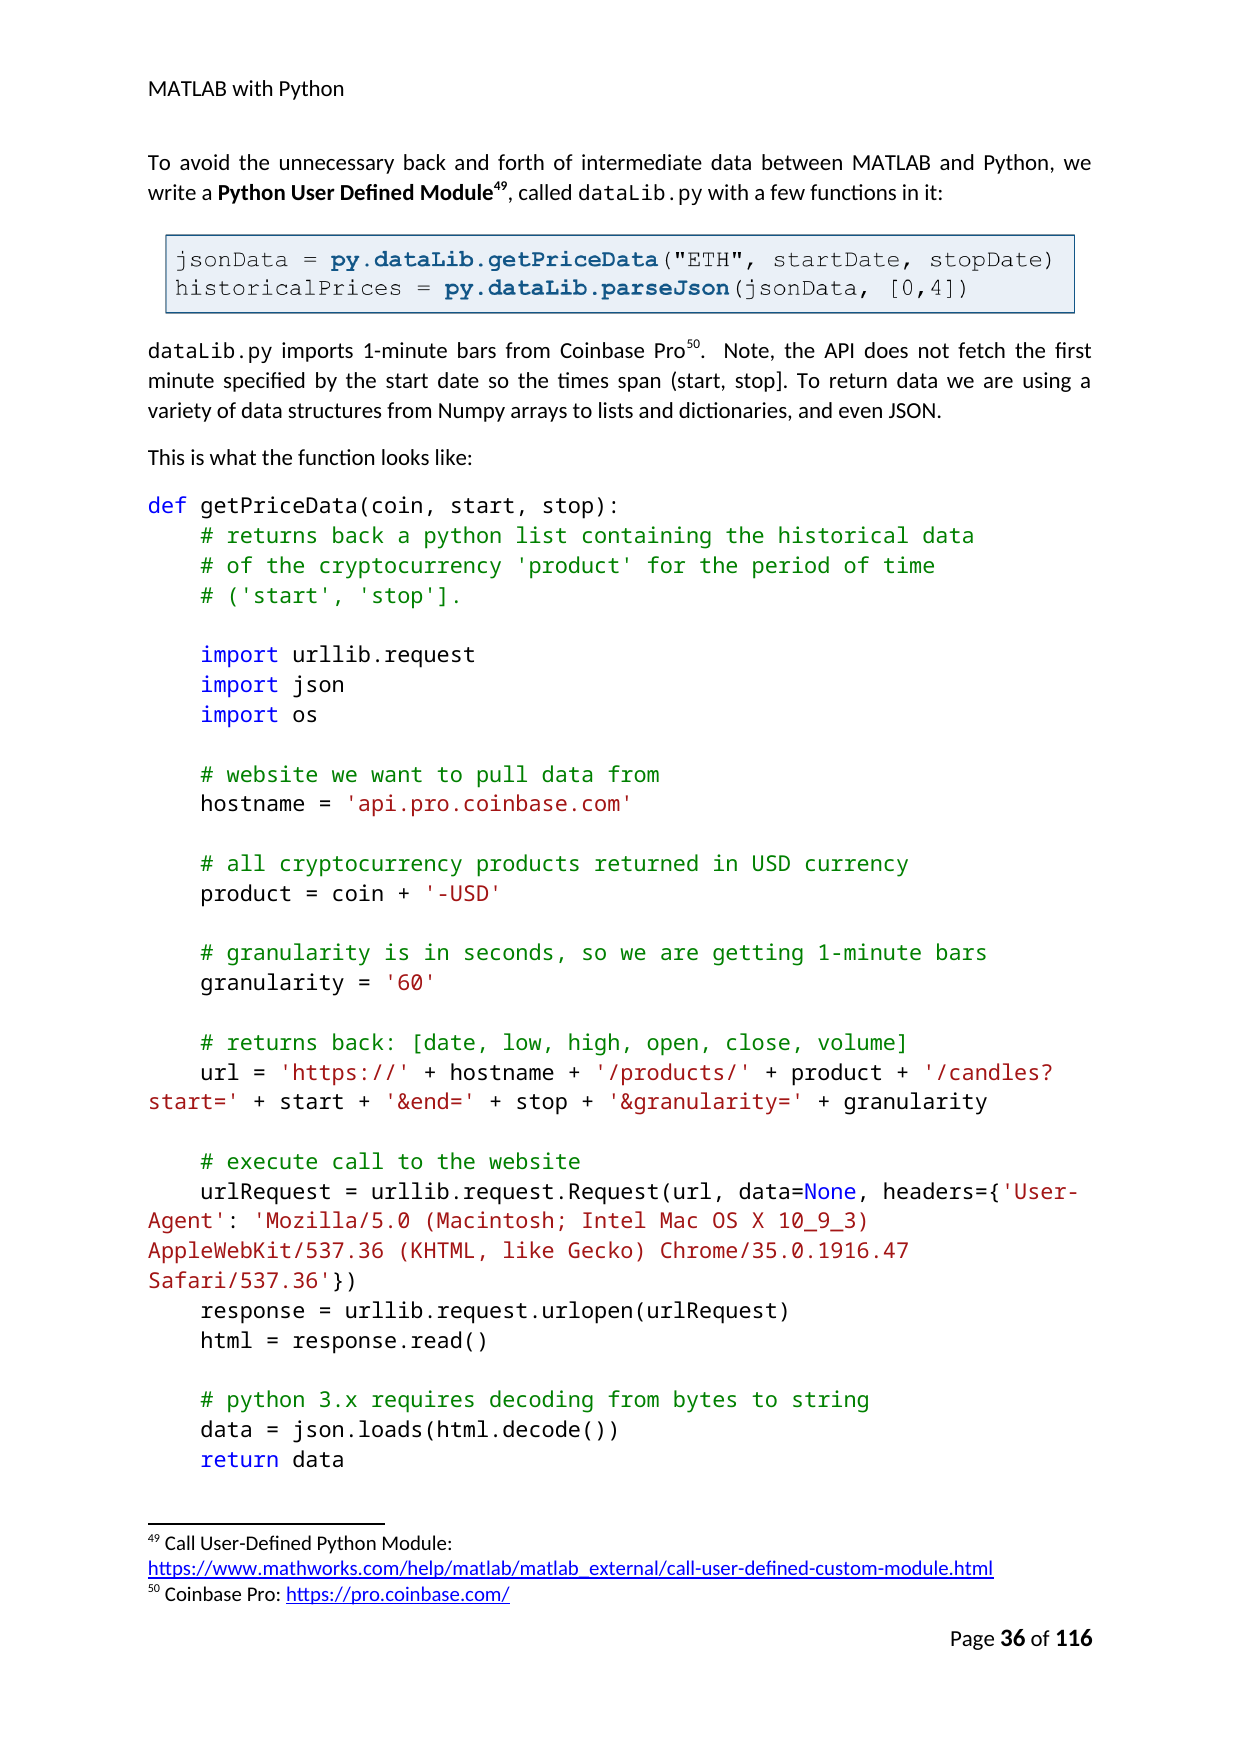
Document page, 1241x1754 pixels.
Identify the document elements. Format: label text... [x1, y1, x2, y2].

text # all cryptocurrency products returned in USD currency [148, 848, 1093, 878]
text product = coin + '-USD' [148, 878, 1093, 907]
picture [147, 225, 1093, 317]
text data = json.loads(html.decode()) [148, 1414, 1093, 1444]
text return data [148, 1444, 1093, 1473]
text # returns back: [date, low, high, open, close, volume] [148, 1027, 1093, 1056]
text response = urllib.request.urlopen(urlRequest) [148, 1295, 1093, 1324]
text import os [148, 699, 1093, 729]
text # granularity is in seconds, so we are getting 1-minute bars [148, 937, 1093, 967]
text dataLib.py imports 1-minute bars from Coinbase Pro. Note, the API does not fetch the first minute specified by the start date so the times span (start, stop]. To return data we are using a variety of data structures from Numpy arrays to lists and dictionaries, and even JSON. [148, 336, 1093, 425]
text hostname = 'api.pro.coinbase.com' [148, 788, 1093, 818]
text # python 3.x requires decoding from bytes to string [148, 1384, 1093, 1414]
text # of the cryptocurrency 'product' for the period of time [148, 550, 1093, 580]
text import json [148, 669, 1093, 699]
text granularity = '60' [148, 967, 1093, 997]
text html = response.read() [148, 1324, 1093, 1354]
text import urllib.request [148, 639, 1093, 669]
text urlRequest = urllib.request.Request(url, data=None, headers={'User-Agent': 'Mozilla/5.0 (Macintosh; Intel Mac OS X 10_9_3) AppleWebKit/537.36 (KHTML, like Gecko) Chrome/35.0.1916.47 Safari/537.36'}) [148, 1176, 1093, 1295]
text # ('start', 'stop']. [148, 580, 1093, 609]
text def getPriceData(coin, start, stop): [148, 490, 1093, 520]
text To avoid the unnecessary back and forth of intermediate data between MATLAB and Python, we write a Python User Defined Module, called dataLib.py with a few functions in it: [148, 148, 1093, 206]
text # returns back a python list containing the historical data [148, 520, 1093, 550]
text url = 'https://' + hostname + '/products/' + product + '/candles?start=' + start + '&end=' + stop + '&granularity=' + granularity [148, 1056, 1093, 1116]
text # execute call to the website [148, 1146, 1093, 1176]
text This is what the function looks like: [148, 443, 1093, 472]
text # website we want to pull data from [148, 758, 1093, 788]
